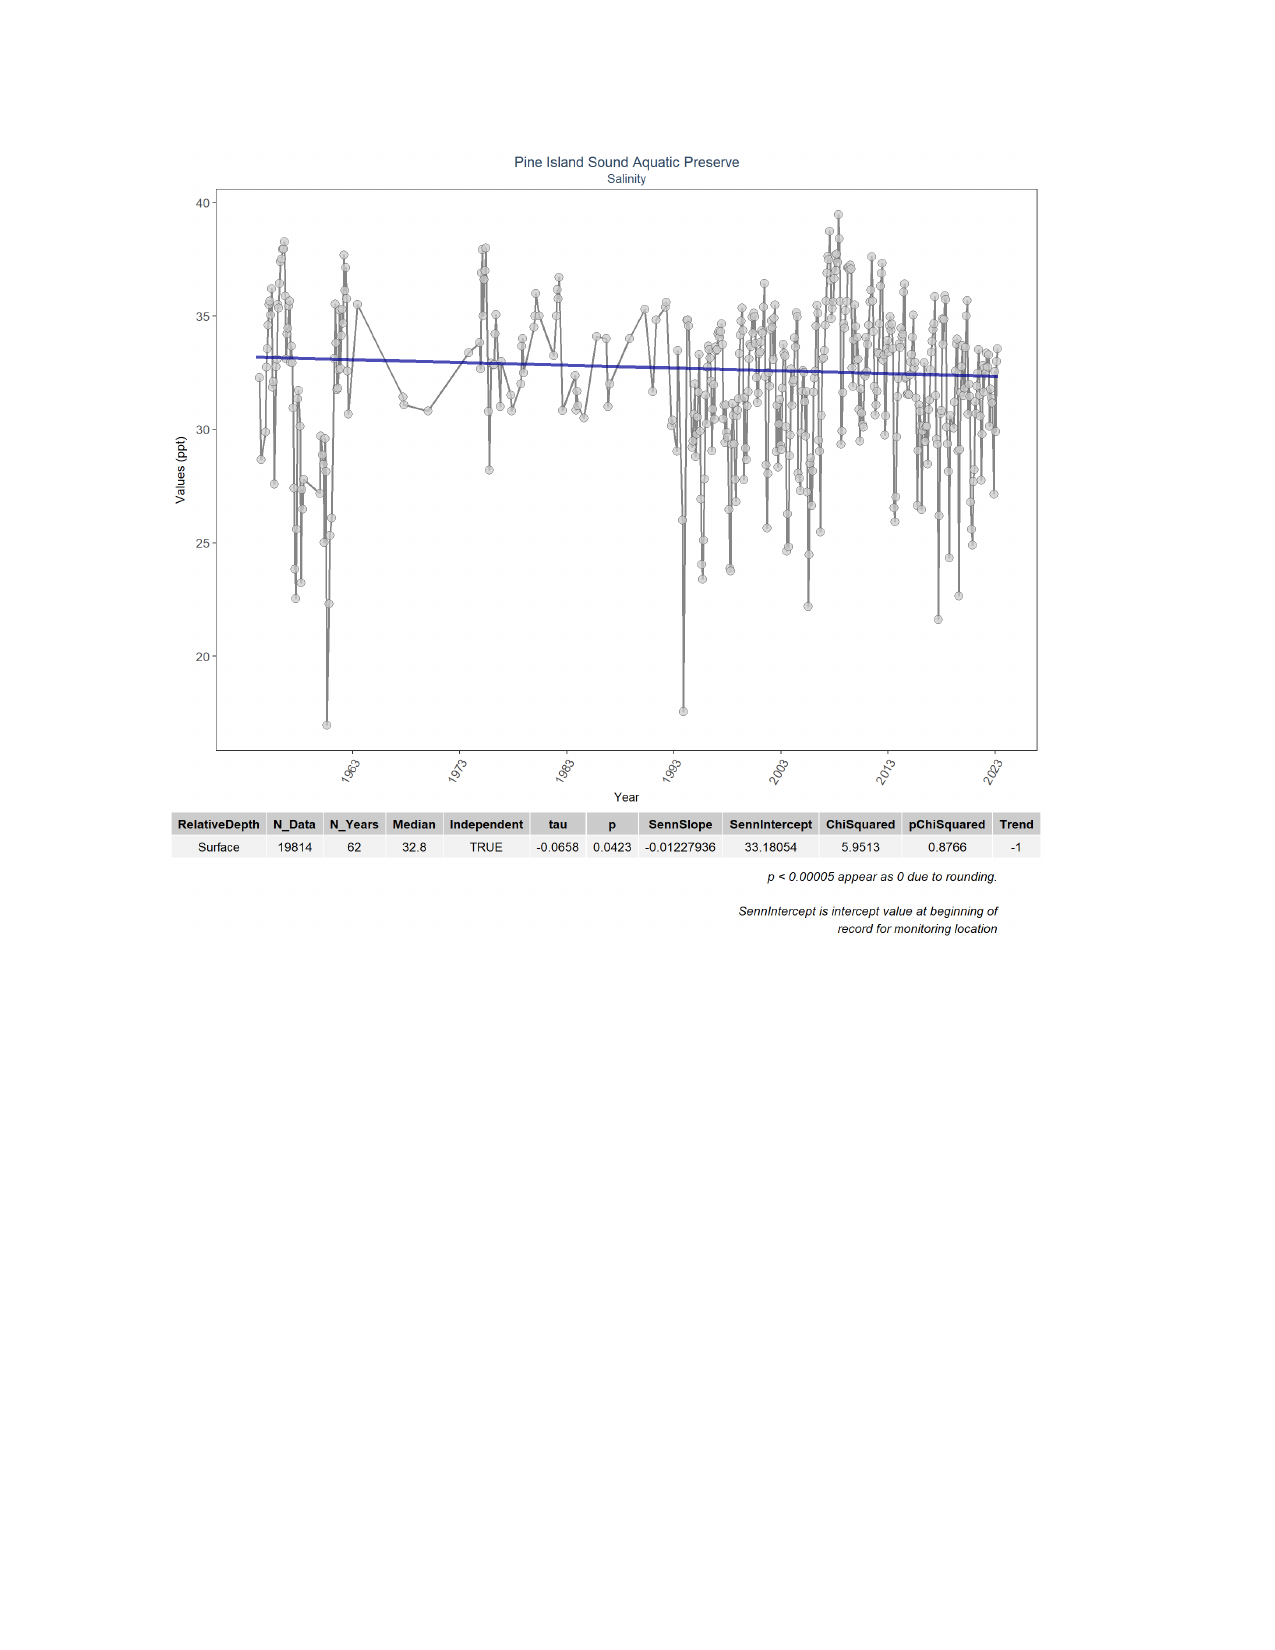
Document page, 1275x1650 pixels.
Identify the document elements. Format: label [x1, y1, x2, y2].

picture [168, 150, 1044, 938]
